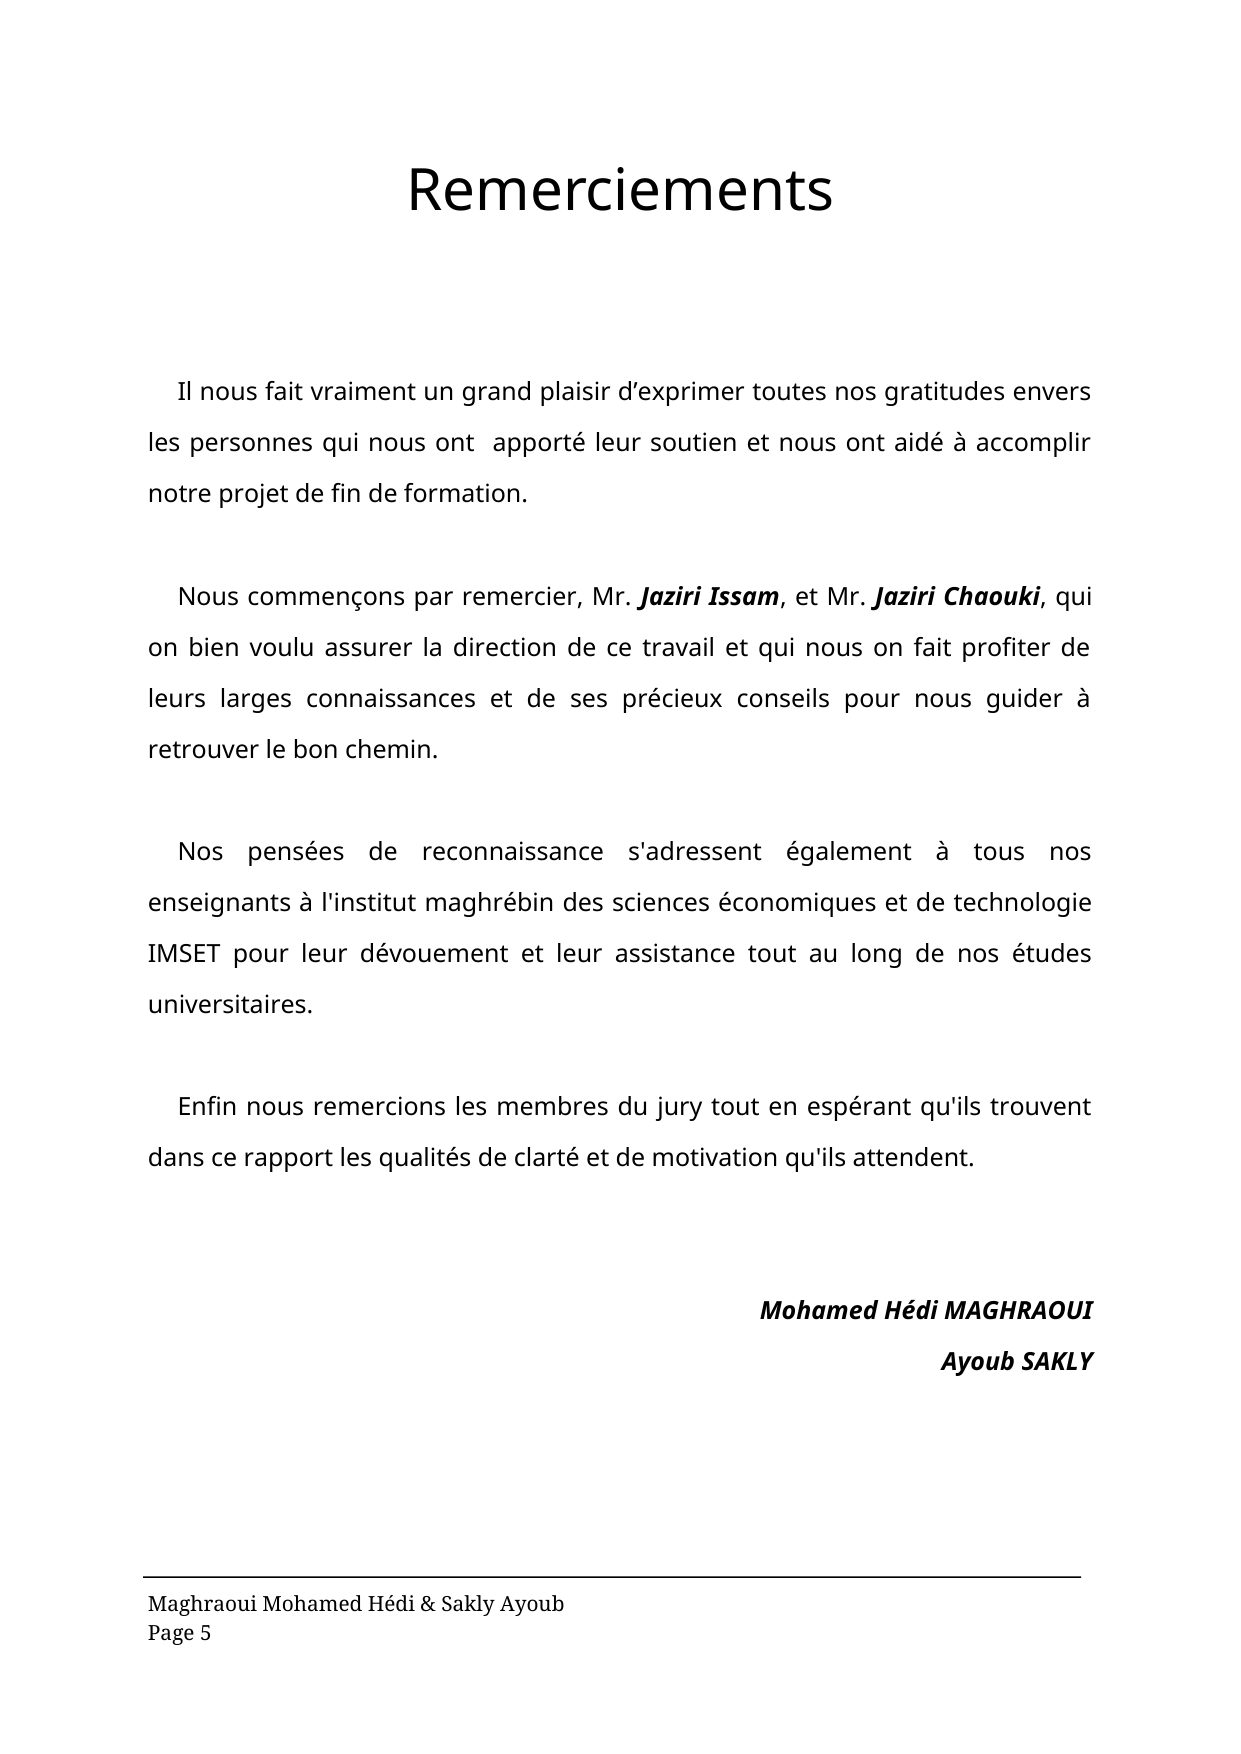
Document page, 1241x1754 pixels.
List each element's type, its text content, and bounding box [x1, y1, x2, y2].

text Enfin nous remercions les membres du jury tout en espérant qu'ils trouvent dans ce rapport les qualités de clarté et de motivation qu'ils attendent. [148, 1089, 1093, 1174]
text Nos pensées de reconnaissance s'adressent également à tous nos enseignants à l'institut maghrébin des sciences économiques et de technologie IMSET pour leur dévouement et leur assistance tout au long de nos études universitaires. [148, 833, 1093, 1021]
text Nous commençons par remercier, Mr. Jaziri Issam, et Mr. Jaziri Chaouki, qui on bien voulu assurer la direction de ce travail et qui nous on fait profiter de leurs larges connaissances et de ses précieux conseils pour nous guider à retrouver le bon chemin. [148, 578, 1093, 765]
text Mohamed Hédi MAGHRAOUI [148, 1293, 1093, 1327]
text Ayoub SAKLY [148, 1344, 1093, 1378]
text Remerciements [148, 148, 1093, 227]
text Il nous fait vraiment un grand plaisir d’exprimer toutes nos gratitudes envers les personnes qui nous ont apporté leur soutien et nous ont aidé à accomplir notre projet de fin de formation. [148, 374, 1093, 510]
